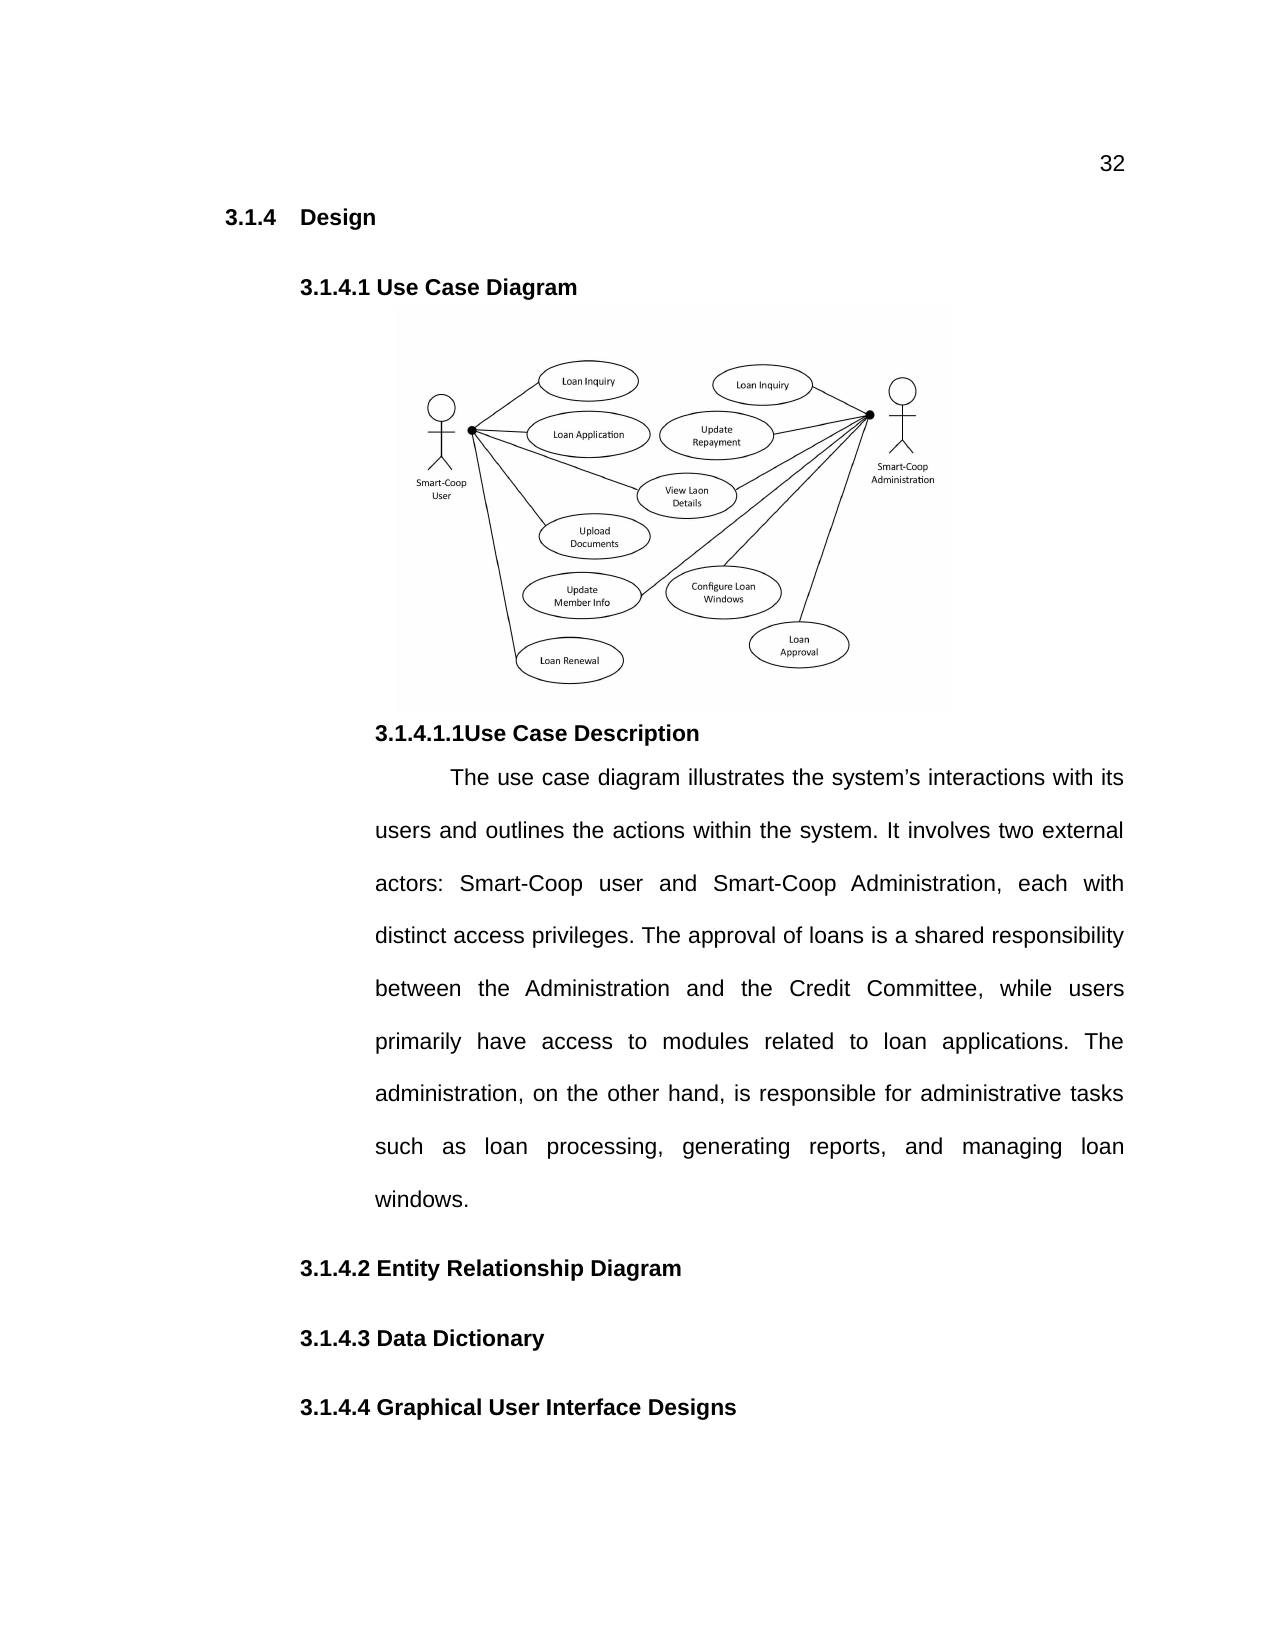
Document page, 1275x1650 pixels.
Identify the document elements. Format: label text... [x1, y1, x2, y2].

text 3.1.4.2 Entity Relationship Diagram [225, 1255, 1125, 1282]
text 3.1.4.1.1Use Case Description [300, 719, 1125, 746]
text 3.1.4.4 Graphical User Interface Designs [225, 1394, 1125, 1420]
text 3.1.4.1 Use Case Diagram [225, 274, 1125, 300]
text 3.1.4.3 Data Dictionary [225, 1324, 1125, 1351]
text The use case diagram illustrates the system’s interactions with its users and outlines the actions within the system. It involves two external actors: Smart-Coop user and Smart-Coop Administration, each with distinct access privileges. The approval of loans is a shared responsibility between the Administration and the Credit Committee, while users primarily have access to modules related to loan applications. The administration, on the other hand, is responsible for administrative tasks such as loan processing, generating reports, and managing loan windows. [375, 764, 1125, 1212]
list Design [225, 204, 1125, 231]
